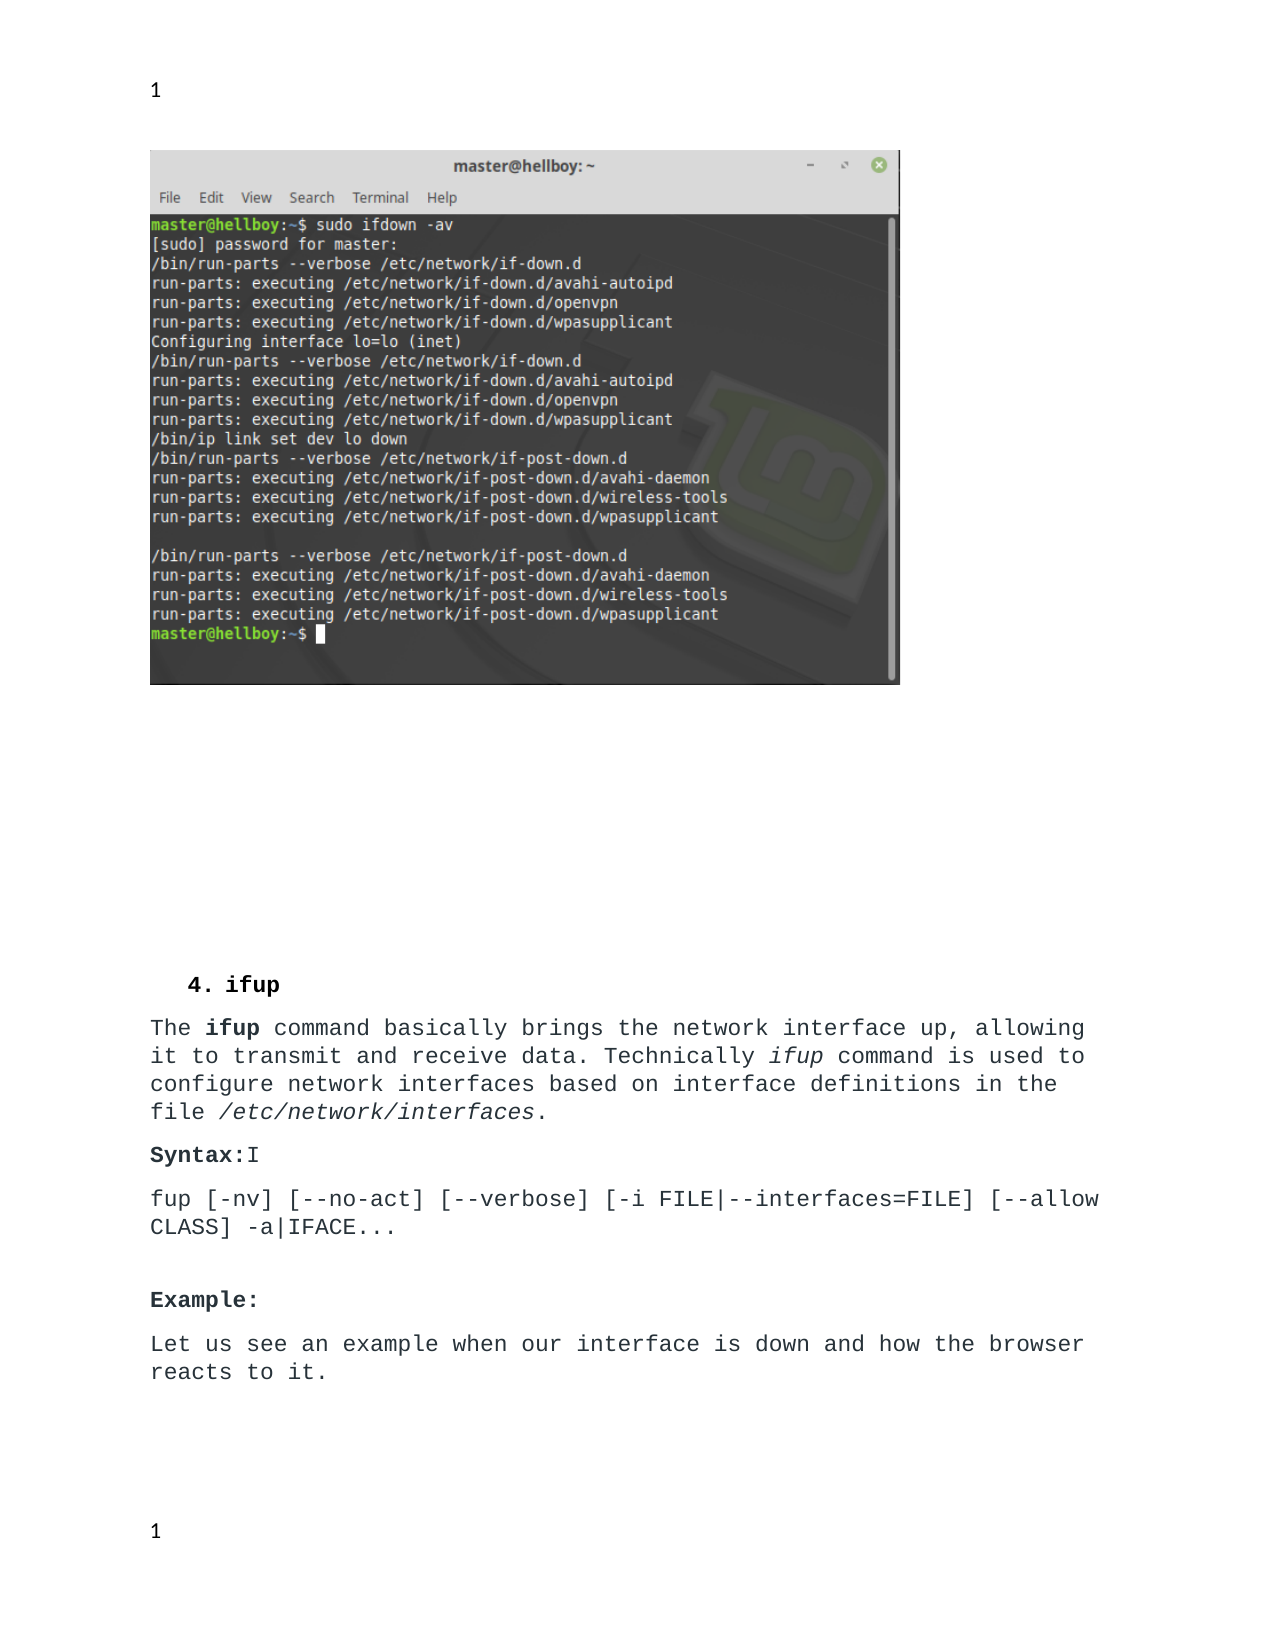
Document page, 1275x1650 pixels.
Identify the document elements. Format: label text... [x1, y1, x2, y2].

list ifup [187, 973, 1125, 999]
text Example: [150, 1259, 1125, 1315]
text Let us see an example when our interface is down and how the browser reacts to it. [150, 1332, 1125, 1386]
picture [150, 150, 901, 685]
text Syntax:I [150, 1144, 1125, 1170]
text fup [-nv] [--no-act] [--verbose] [-i FILE|--interfaces=FILE] [--allow CLASS] -a|IFACE... [150, 1187, 1125, 1241]
text The ifup command basically brings the network interface up, allowing it to transmit and receive data. Technically ifup command is used to configure network interfaces based on interface definitions in the file /etc/network/interfaces. [150, 1017, 1125, 1126]
